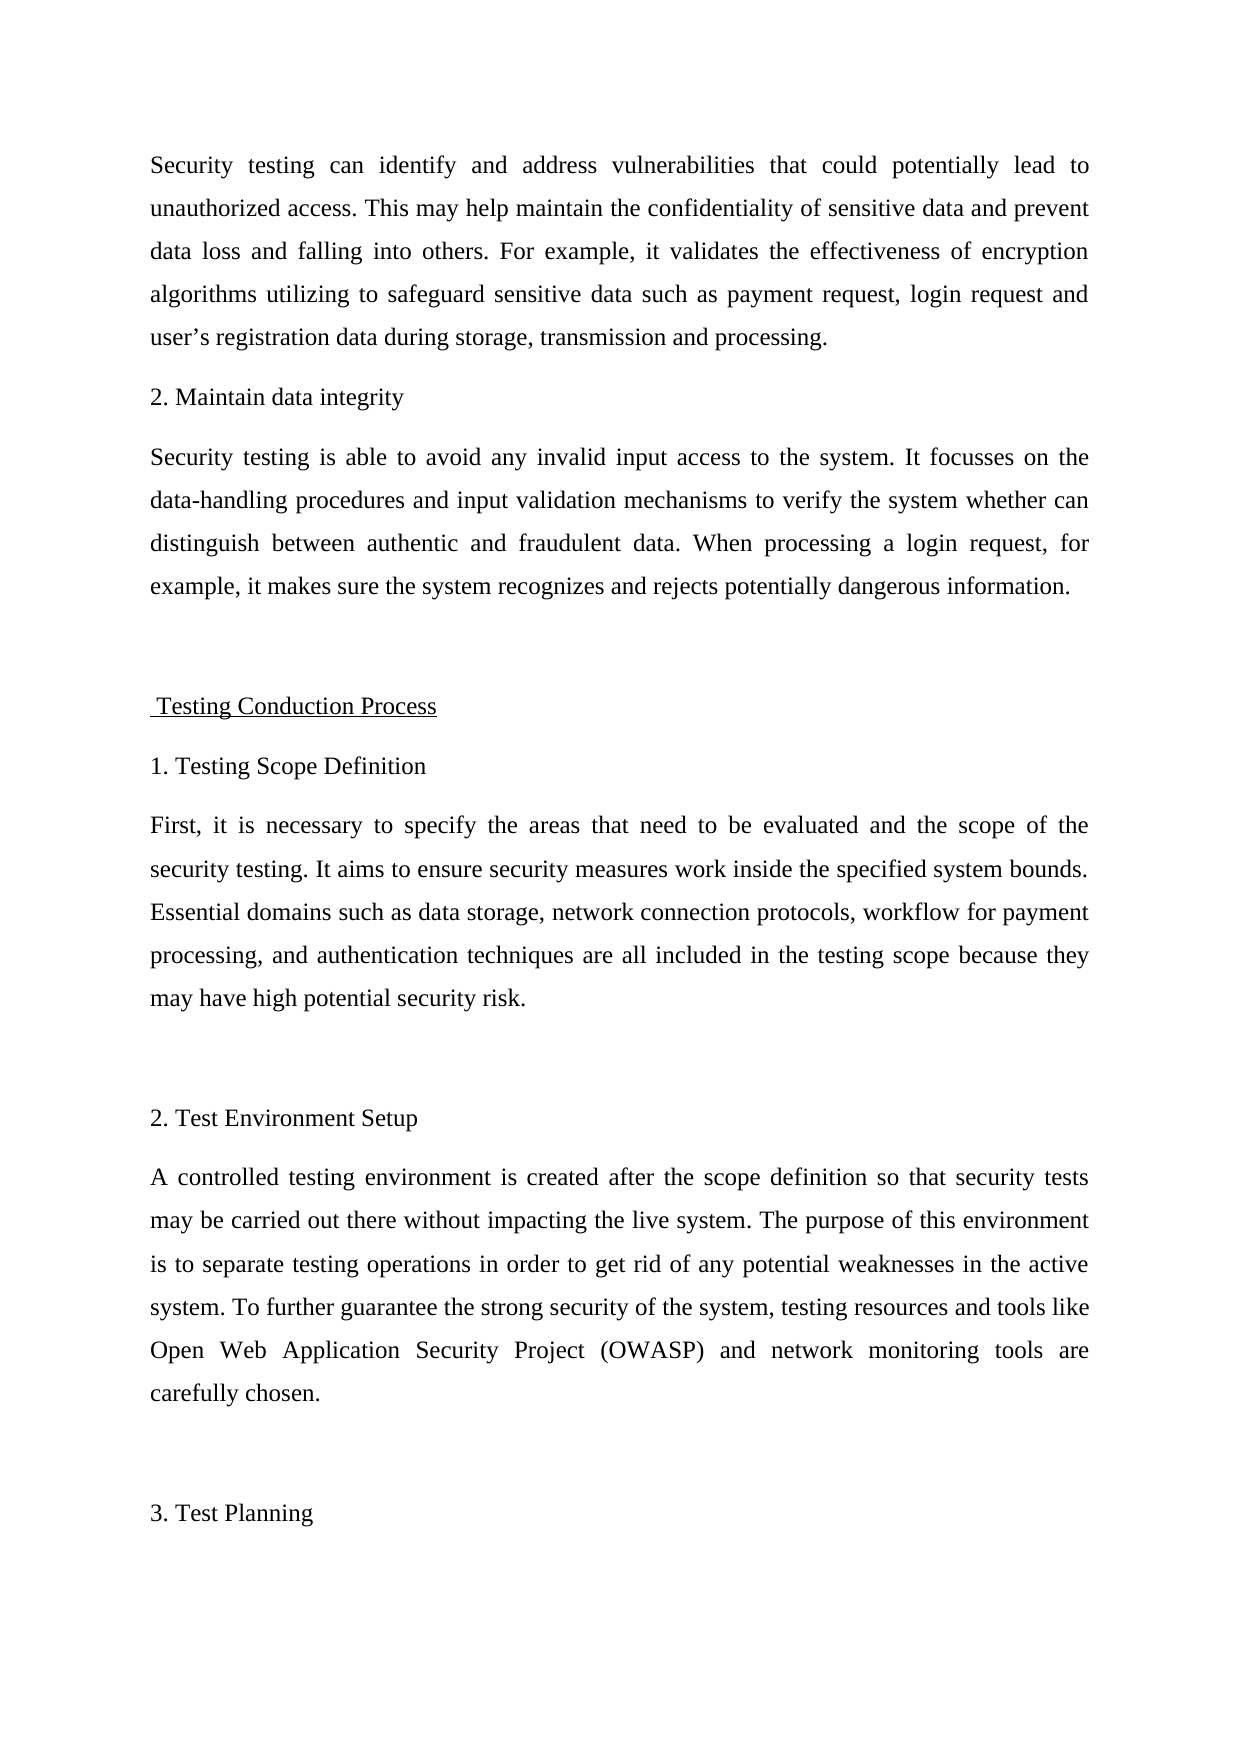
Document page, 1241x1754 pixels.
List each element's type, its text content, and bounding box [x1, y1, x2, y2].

text 1. Testing Scope Definition [150, 751, 1090, 779]
text 2. Test Environment Setup [150, 1103, 1090, 1131]
text A controlled testing environment is created after the scope definition so that security tests may be carried out there without impacting the live system. The purpose of this environment is to separate testing operations in order to get rid of any potential weaknesses in the active system. To further guarantee the strong security of the system, testing resources and tools like Open Web Application Security Project (OWASP) and network monitoring tools are carefully chosen. [150, 1162, 1090, 1407]
text First, it is necessary to specify the areas that need to be evaluated and the scope of the security testing. It aims to ensure security measures work inside the specified system bounds. Essential domains such as data storage, network connection protocols, workflow for payment processing, and authentication techniques are all included in the testing scope because they may have high potential security risk. [150, 811, 1090, 1012]
text 3. Test Planning [150, 1498, 1090, 1526]
text Testing Conduction Process [150, 691, 1090, 720]
text Security testing is able to avoid any invalid input access to the system. It focusses on the data-handling procedures and input validation mechanisms to verify the system whether can distinguish between authentic and fraudulent data. When processing a login request, for example, it makes sure the system recognizes and rejects potentially dangerous information. [150, 442, 1090, 600]
text Security testing can identify and address vulnerabilities that could potentially lead to unauthorized access. This may help maintain the confidentiality of sensitive data and prevent data loss and falling into others. For example, it validates the effectiveness of encryption algorithms utilizing to safeguard sensitive data such as payment request, login request and user’s registration data during storage, transmission and processing. [150, 150, 1090, 351]
text 2. Maintain data integrity [150, 382, 1090, 411]
